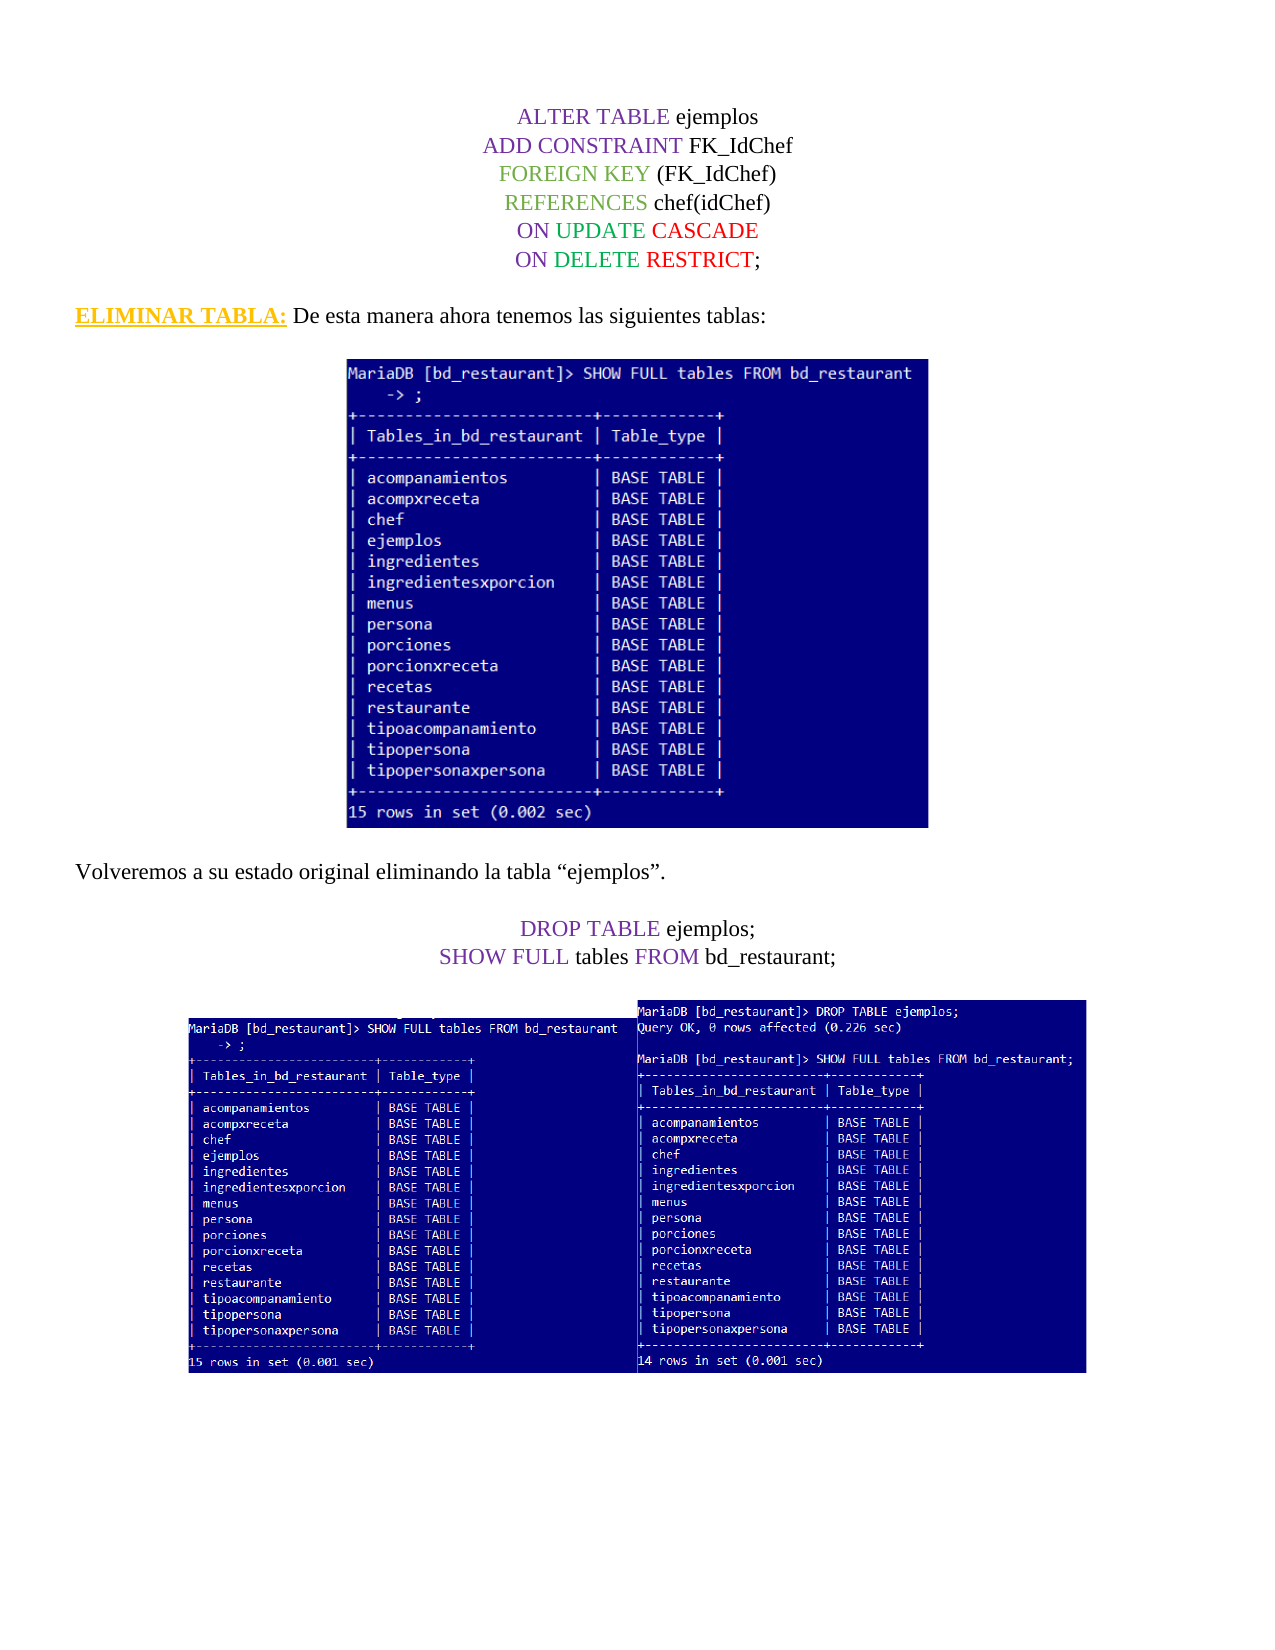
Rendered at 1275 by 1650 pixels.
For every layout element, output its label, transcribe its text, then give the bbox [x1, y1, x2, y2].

picture [346, 359, 929, 828]
text Volveremos a su estado original eliminando la tabla “ejemplos”. [75, 858, 1200, 884]
picture [188, 1000, 1087, 1373]
text ON DELETE RESTRICT; [75, 246, 1200, 272]
text ALTER TABLE ejemplos [75, 103, 1200, 130]
text SHOW FULL tables FROM bd_restaurant; [75, 943, 1200, 970]
text REFERENCES chef(idChef) [75, 189, 1200, 215]
text DROP TABLE ejemplos; [75, 915, 1200, 941]
text ELIMINAR TABLA: De esta manera ahora tenemos las siguientes tablas: [75, 302, 1200, 329]
text ON UPDATE CASCADE [75, 217, 1200, 243]
text ADD CONSTRAINT FK_IdChef [75, 132, 1200, 158]
text FOREIGN KEY (FK_IdChef) [75, 160, 1200, 187]
